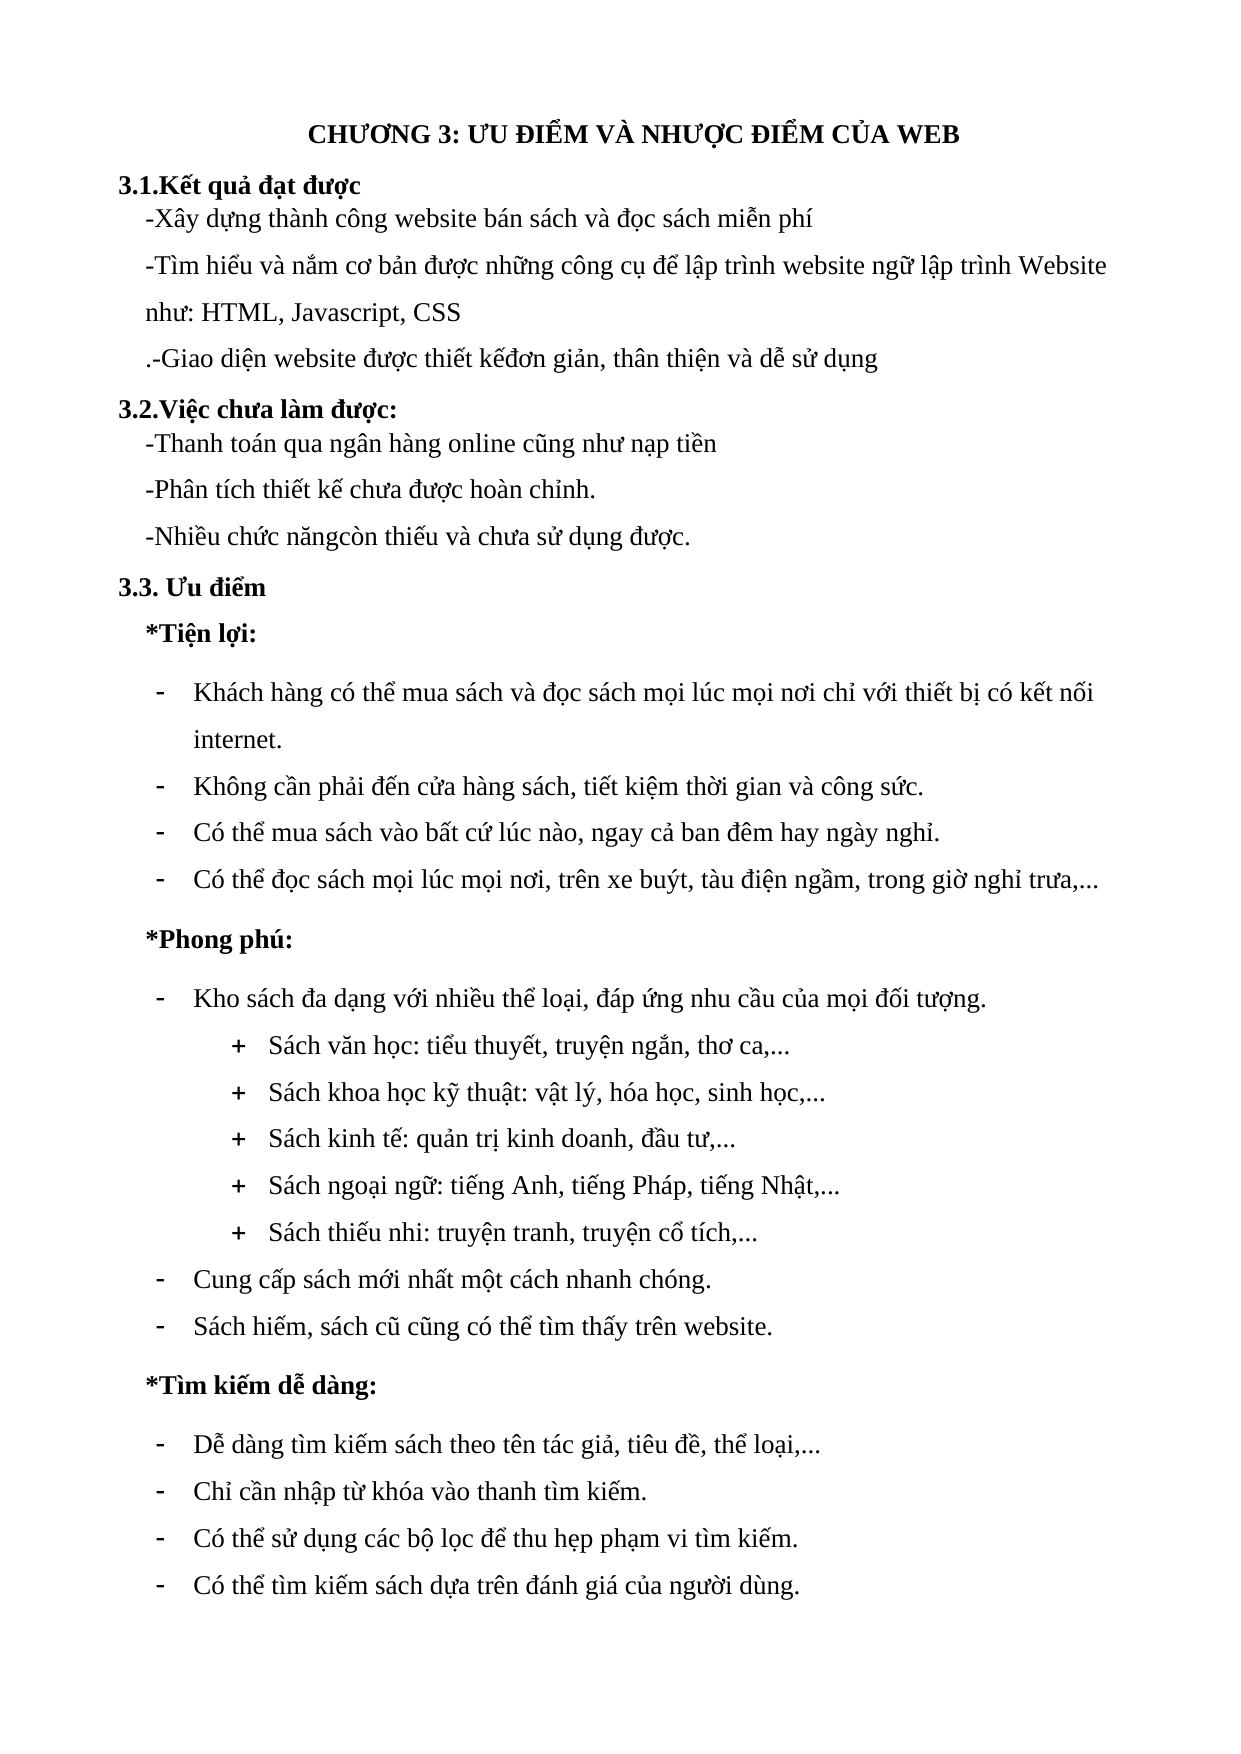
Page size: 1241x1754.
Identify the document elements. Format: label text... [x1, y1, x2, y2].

subtitle 3.1.Kết quả đạt được [118, 169, 1122, 200]
list Khách hàng có thể mua sách và đọc sách mọi lúc mọi nơi chỉ với thiết bị có kết nối internet. [156, 676, 1122, 754]
text -Tìm hiểu và nắm cơ bản được những công cụ để lập trình website ngữ lập trình Website như: HTML, Javascript, CSS [145, 249, 1122, 327]
list Sách hiếm, sách cũ cũng có thể tìm thấy trên website. [156, 1310, 1122, 1341]
list Sách ngoại ngữ: tiếng Anh, tiếng Pháp, tiếng Nhật,... [231, 1169, 1122, 1201]
text *Tìm kiếm dễ dàng: [145, 1369, 1122, 1401]
subtitle 3.3. Ưu điểm [118, 571, 1122, 602]
text .-Giao diện website được thiết kếđơn giản, thân thiện và dễ sử dụng [145, 342, 1122, 374]
list Dễ dàng tìm kiếm sách theo tên tác giả, tiêu đề, thể loại,... [156, 1429, 1122, 1460]
text -Phân tích thiết kế chưa được hoàn chỉnh. [145, 473, 1122, 505]
list Kho sách đa dạng với nhiều thể loại, đáp ứng nhu cầu của mọi đối tượng. [156, 982, 1122, 1013]
text -Thanh toán qua ngân hàng online cũng như nạp tiền [145, 427, 1122, 458]
list Có thể đọc sách mọi lúc mọi nơi, trên xe buýt, tàu điện ngầm, trong giờ nghỉ trưa,... [156, 863, 1122, 895]
text *Phong phú: [145, 923, 1122, 954]
subtitle CHƯƠNG 3: ƯU ĐIỂM VÀ NHƯỢC ĐIỂM CỦA WEB [145, 118, 1122, 149]
list Sách kinh tế: quản trị kinh doanh, đầu tư,... [231, 1123, 1122, 1154]
list Không cần phải đến cửa hàng sách, tiết kiệm thời gian và công sức. [156, 770, 1122, 801]
list Sách khoa học kỹ thuật: vật lý, hóa học, sinh học,... [231, 1076, 1122, 1107]
list Chỉ cần nhập từ khóa vào thanh tìm kiếm. [156, 1476, 1122, 1507]
list Có thể tìm kiếm sách dựa trên đánh giá của người dùng. [156, 1569, 1122, 1601]
text -Xây dựng thành công website bán sách và đọc sách miễn phí [145, 202, 1122, 234]
text -Nhiều chức năngcòn thiếu và chưa sử dụng được. [145, 520, 1122, 551]
list Sách thiếu nhi: truyện tranh, truyện cổ tích,... [231, 1216, 1122, 1248]
subtitle 3.2.Việc chưa làm được: [118, 393, 1122, 424]
list Sách văn học: tiểu thuyết, truyện ngắn, thơ ca,... [231, 1029, 1122, 1060]
list Có thể sử dụng các bộ lọc để thu hẹp phạm vi tìm kiếm. [156, 1522, 1122, 1554]
list Có thể mua sách vào bất cứ lúc nào, ngay cả ban đêm hay ngày nghỉ. [156, 817, 1122, 848]
text *Tiện lợi: [145, 617, 1122, 648]
list Cung cấp sách mới nhất một cách nhanh chóng. [156, 1263, 1122, 1294]
